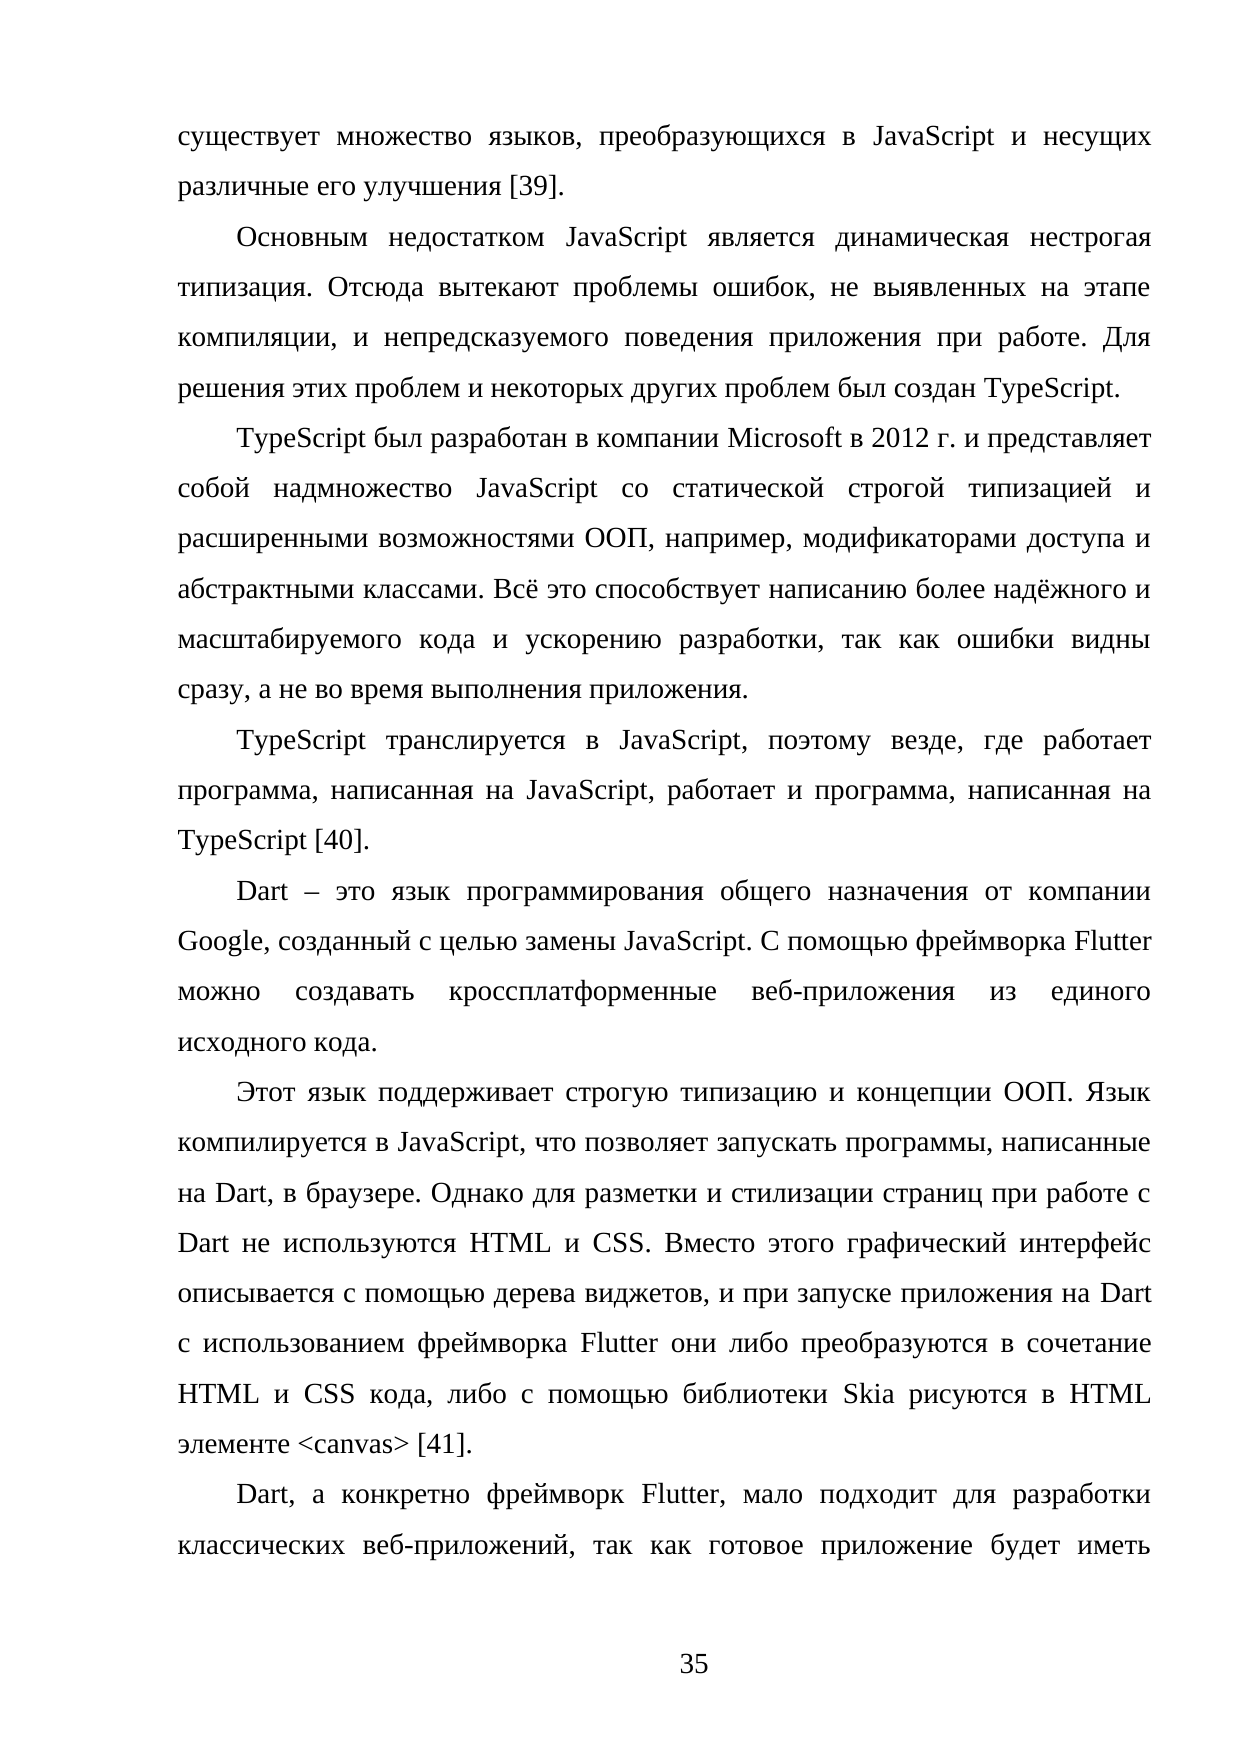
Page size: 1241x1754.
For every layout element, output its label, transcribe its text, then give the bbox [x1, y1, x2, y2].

text Dart – это язык программирования общего назначения от компании Google, созданный с целью замены JavaScript. С помощью фреймворка Flutter можно создавать кроссплатформенные веб-приложения из единого исходного кода. [177, 873, 1152, 1057]
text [177, 1477, 1152, 1560]
text Этот язык поддерживает строгую типизацию и концепции ООП. Язык компилируется в JavaScript, что позволяет запускать программы, написанные на Dart, в браузере. Однако для разметки и стилизации страниц при работе с Dart не используются HTML и CSS. Вместо этого графический интерфейс описывается с помощью дерева виджетов, и при запуске приложения на Dart с использованием фреймворка Flutter они либо преобразуются в сочетание HTML и CSS кода, либо с помощью библиотеки Skia рисуются в HTML элементе <canvas> [41]. [177, 1074, 1152, 1460]
text Основным недостатком JavaScript является динамическая нестрогая типизация. Отсюда вытекают проблемы ошибок, не выявленных на этапе компиляции, и непредсказуемого поведения приложения при работе. Для решения этих проблем и некоторых других проблем был создан TypeScript. [177, 219, 1152, 403]
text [177, 118, 1152, 202]
text TypeScript транслируется в JavaScript, поэтому везде, где работает программа, написанная на JavaScript, работает и программа, написанная на TypeScript [40]. [177, 722, 1152, 856]
text TypeScript был разработан в компании Microsoft в 2012 г. и представляет собой надмножество JavaScript со статической строгой типизацией и расширенными возможностями ООП, например, модификаторами доступа и абстрактными классами. Всё это способствует написанию более надёжного и масштабируемого кода и ускорению разработки, так как ошибки видны сразу, а не во время выполнения приложения. [177, 420, 1152, 705]
